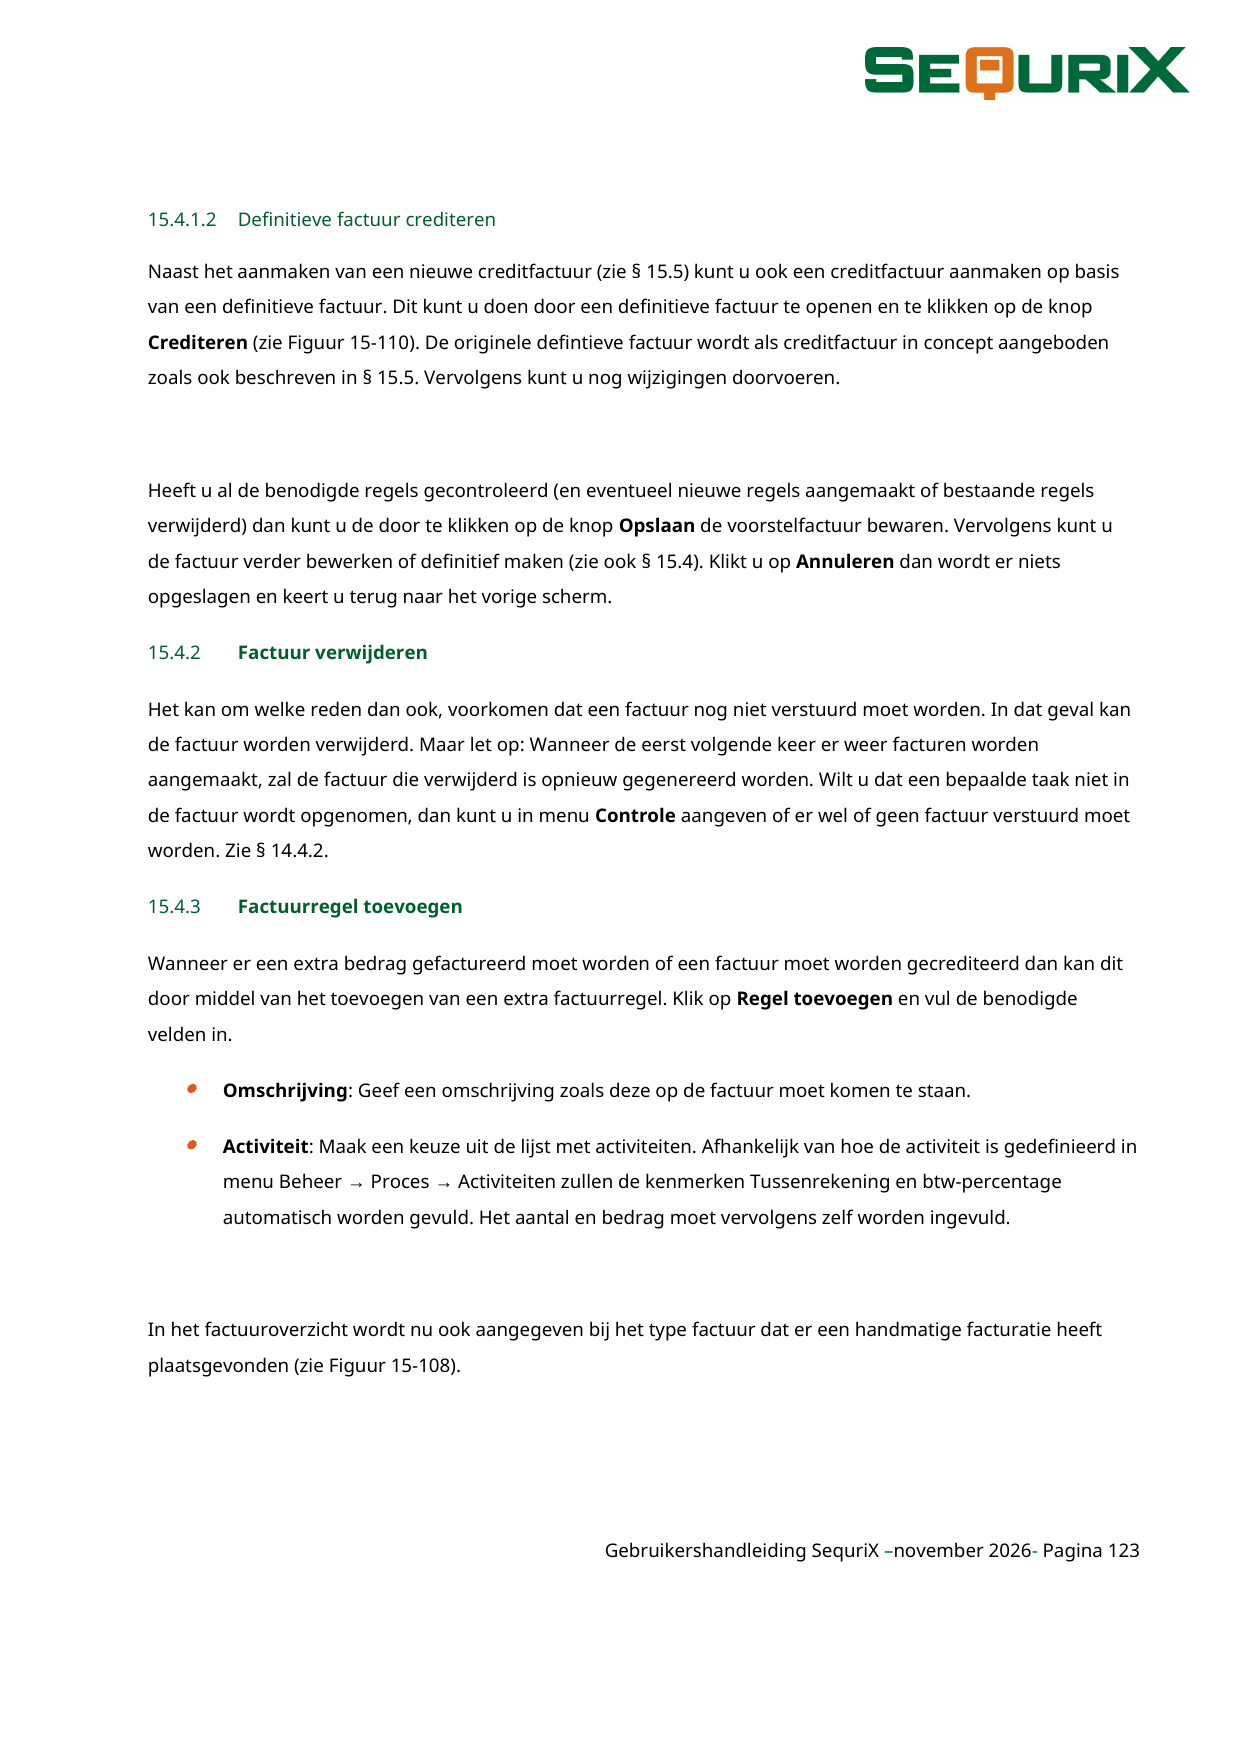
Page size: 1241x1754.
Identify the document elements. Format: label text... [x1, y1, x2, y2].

subtitle Definitieve factuur crediteren [148, 207, 1140, 232]
text Omschrijving: Geef een omschrijving zoals deze op de factuur moet komen te staan. [185, 1067, 1140, 1103]
subtitle Factuur verwijderen [148, 630, 1140, 665]
text Activiteit: Maak een keuze uit de lijst met activiteiten. Afhankelijk van hoe de activiteit is gedefinieerd in menu Beheer → Proces → Activiteiten zullen de kenmerken Tussenrekening en btw-percentage automatisch worden gevuld. Het aantal en bedrag moet vervolgens zelf worden ingevuld. [185, 1123, 1140, 1230]
picture [865, 47, 1190, 100]
text Wanneer er een extra bedrag gefactureerd moet worden of een factuur moet worden gecrediteerd dan kan dit door middel van het toevoegen van een extra factuurregel. Klik op Regel toevoegen en vul de benodigde velden in. [148, 940, 1140, 1046]
text Het kan om welke reden dan ook, voorkomen dat een factuur nog niet verstuurd moet worden. In dat geval kan de factuur worden verwijderd. Maar let op: Wanneer de eerst volgende keer er weer facturen worden aangemaakt, zal de factuur die verwijderd is opnieuw gegenereerd worden. Wilt u dat een bepaalde taak niet in de factuur wordt opgenomen, dan kunt u in menu Controle aangeven of er wel of geen factuur verstuurd moet worden. Zie § 14.4.2. [148, 686, 1140, 863]
text Heeft u al de benodigde regels gecontroleerd (en eventueel nieuwe regels aangemaakt of bestaande regels verwijderd) dan kunt u de door te klikken op de knop Opslaan de voorstelfactuur bewaren. Vervolgens kunt u de factuur verder bewerken of definitief maken (zie ook § 15.4). Klikt u op Annuleren dan wordt er niets opgeslagen en keert u terug naar het vorige scherm. [148, 467, 1140, 609]
subtitle Factuurregel toevoegen [148, 884, 1140, 919]
